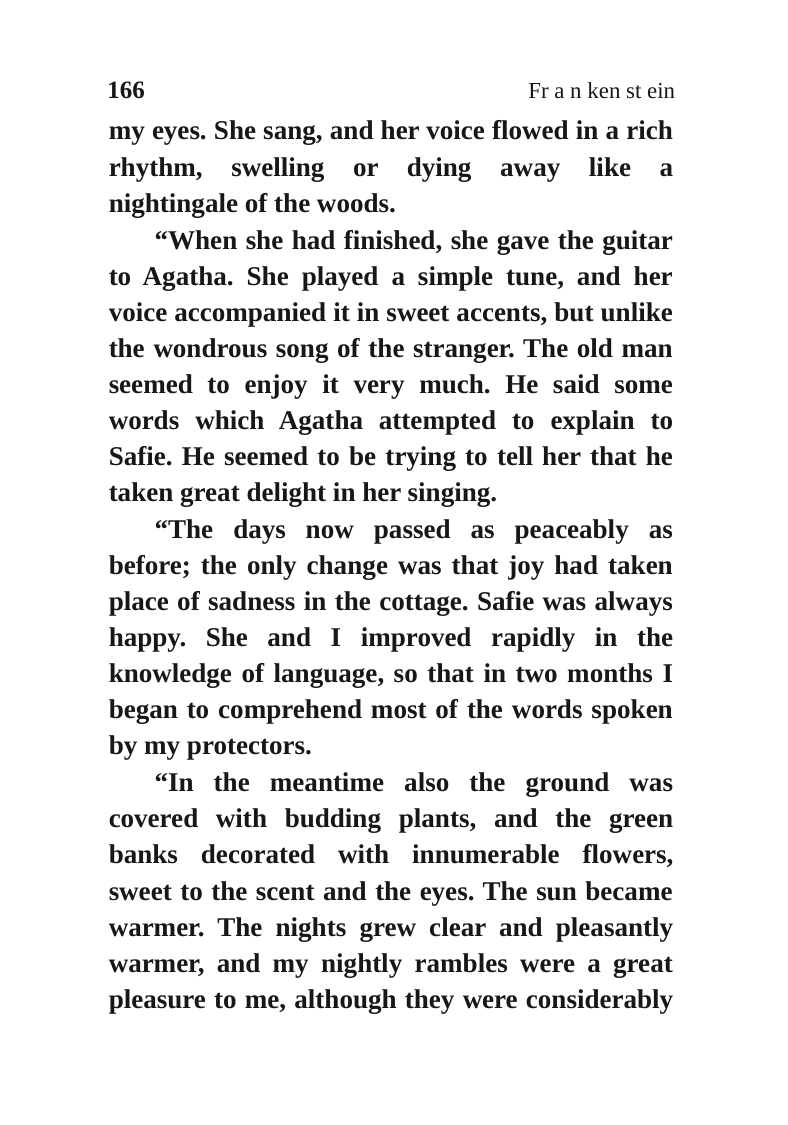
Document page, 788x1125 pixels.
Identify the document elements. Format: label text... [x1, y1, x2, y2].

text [108, 114, 673, 218]
text “The days now passed as peaceably as before; the only change was that joy had taken place of sadness in the cottage. Safie was always happy. She and I improved rapidly in the knowledge of language, so that in two months I began to comprehend most of the words spoken by my protectors. [108, 513, 673, 761]
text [108, 766, 673, 1014]
text “When she had finished, she gave the guitar to Agatha. She played a simple tune, and her voice accompanied it in sweet accents, but unlike the wondrous song of the stranger. The old man seemed to enjoy it very much. He said some words which Agatha attempted to explain to Safie. He seemed to be trying to tell her that he taken great delight in her singing. [108, 224, 673, 507]
